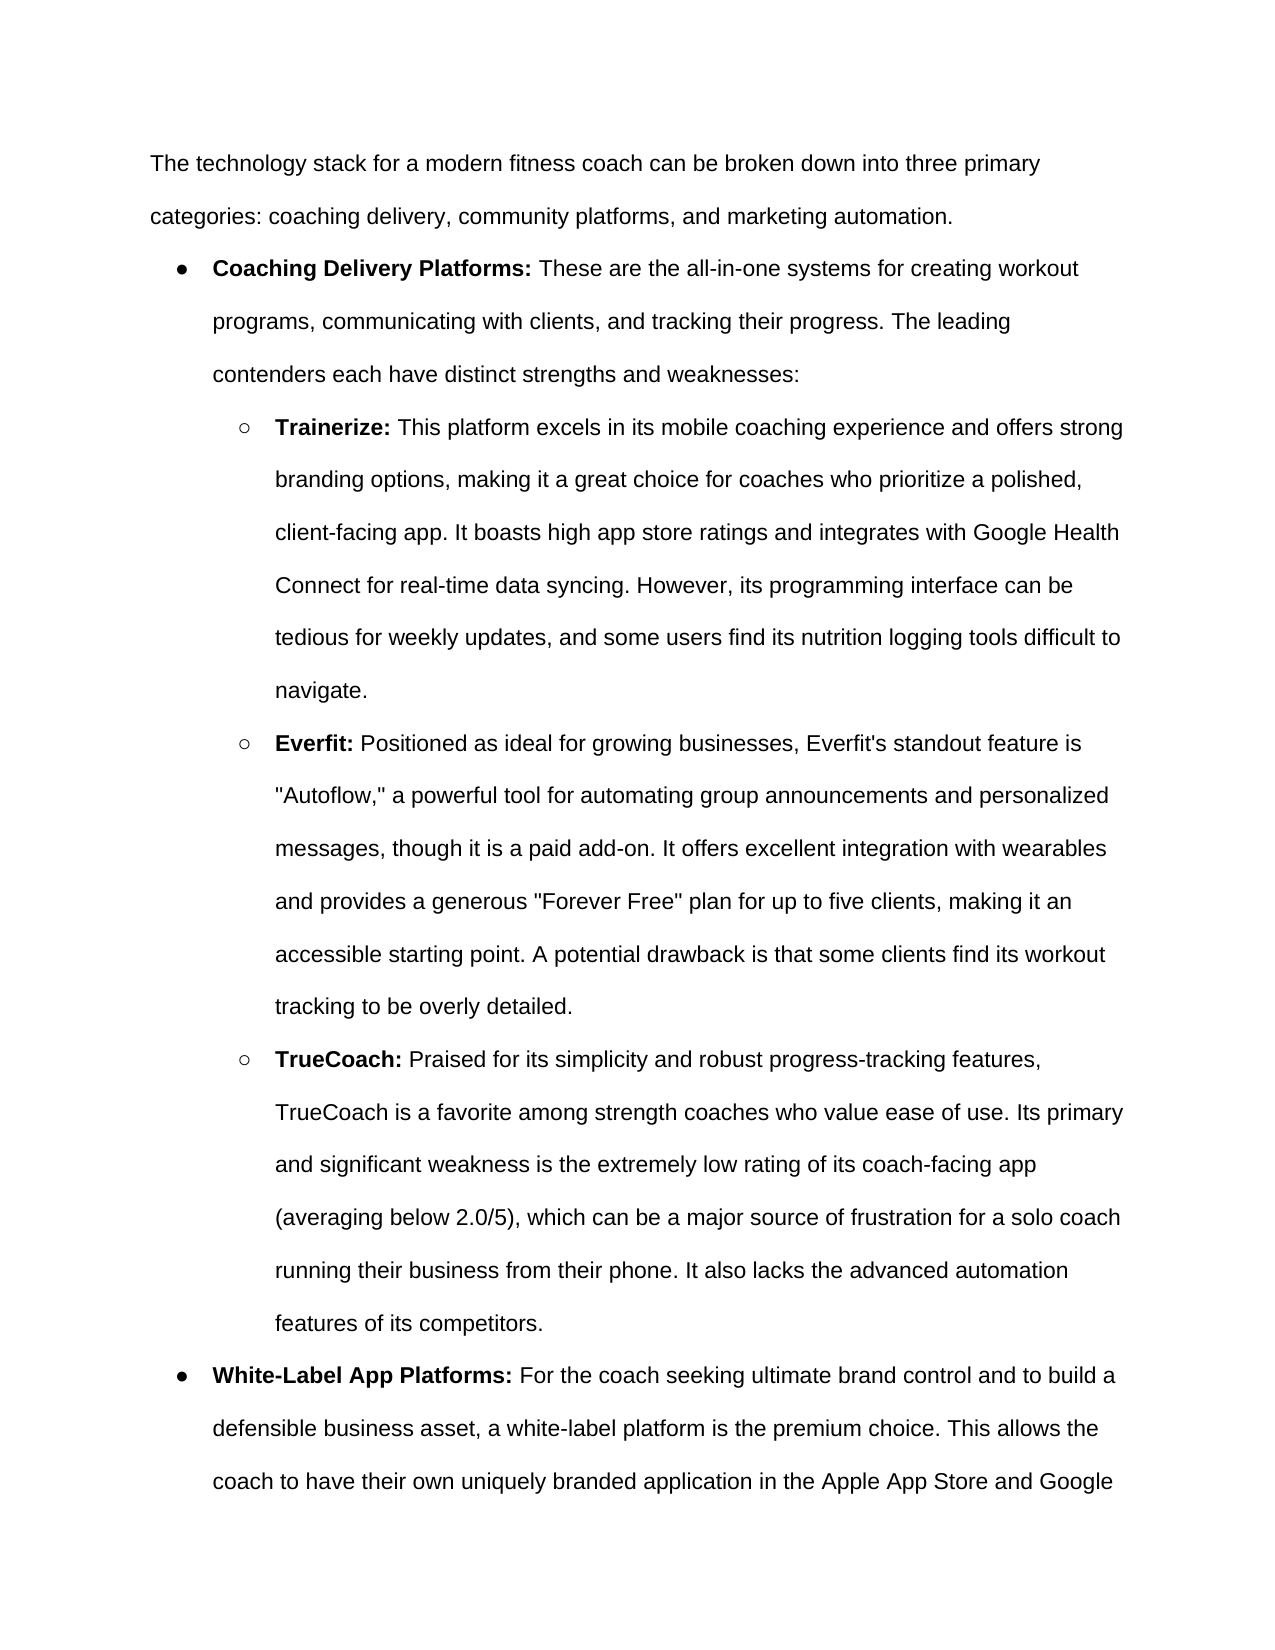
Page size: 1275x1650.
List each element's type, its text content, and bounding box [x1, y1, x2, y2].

list Everfit: Positioned as ideal for growing businesses, Everfit's standout feature is "Autoflow," a powerful tool for automating group announcements and personalized messages, though it is a paid add-on. It offers excellent integration with wearables and provides a generous "Forever Free" plan for up to five clients, making it an accessible starting point. A potential drawback is that some clients find its workout tracking to be overly detailed. [237, 730, 1125, 1020]
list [175, 1362, 1125, 1494]
list Trainerize: This platform excels in its mobile coaching experience and offers strong branding options, making it a great choice for coaches who prioritize a polished, client-facing app. It boasts high app store ratings and integrates with Google Health Connect for real-time data syncing. However, its programming interface can be tedious for weekly updates, and some users find its nutrition logging tools difficult to navigate. [237, 413, 1125, 703]
list TrueCoach: Praised for its simplicity and robust progress-tracking features, TrueCoach is a favorite among strength coaches who value ease of use. Its primary and significant weakness is the extremely low rating of its coach-facing app (averaging below 2.0/5), which can be a major source of frustration for a solo coach running their business from their phone. It also lacks the advanced automation features of its competitors. [237, 1046, 1125, 1336]
text The technology stack for a modern fitness coach can be broken down into three primary categories: coaching delivery, community platforms, and marketing automation. [150, 150, 1125, 229]
list Coaching Delivery Platforms: These are the all-in-one systems for creating workout programs, communicating with clients, and tracking their progress. The leading contenders each have distinct strengths and weaknesses: [175, 255, 1125, 387]
